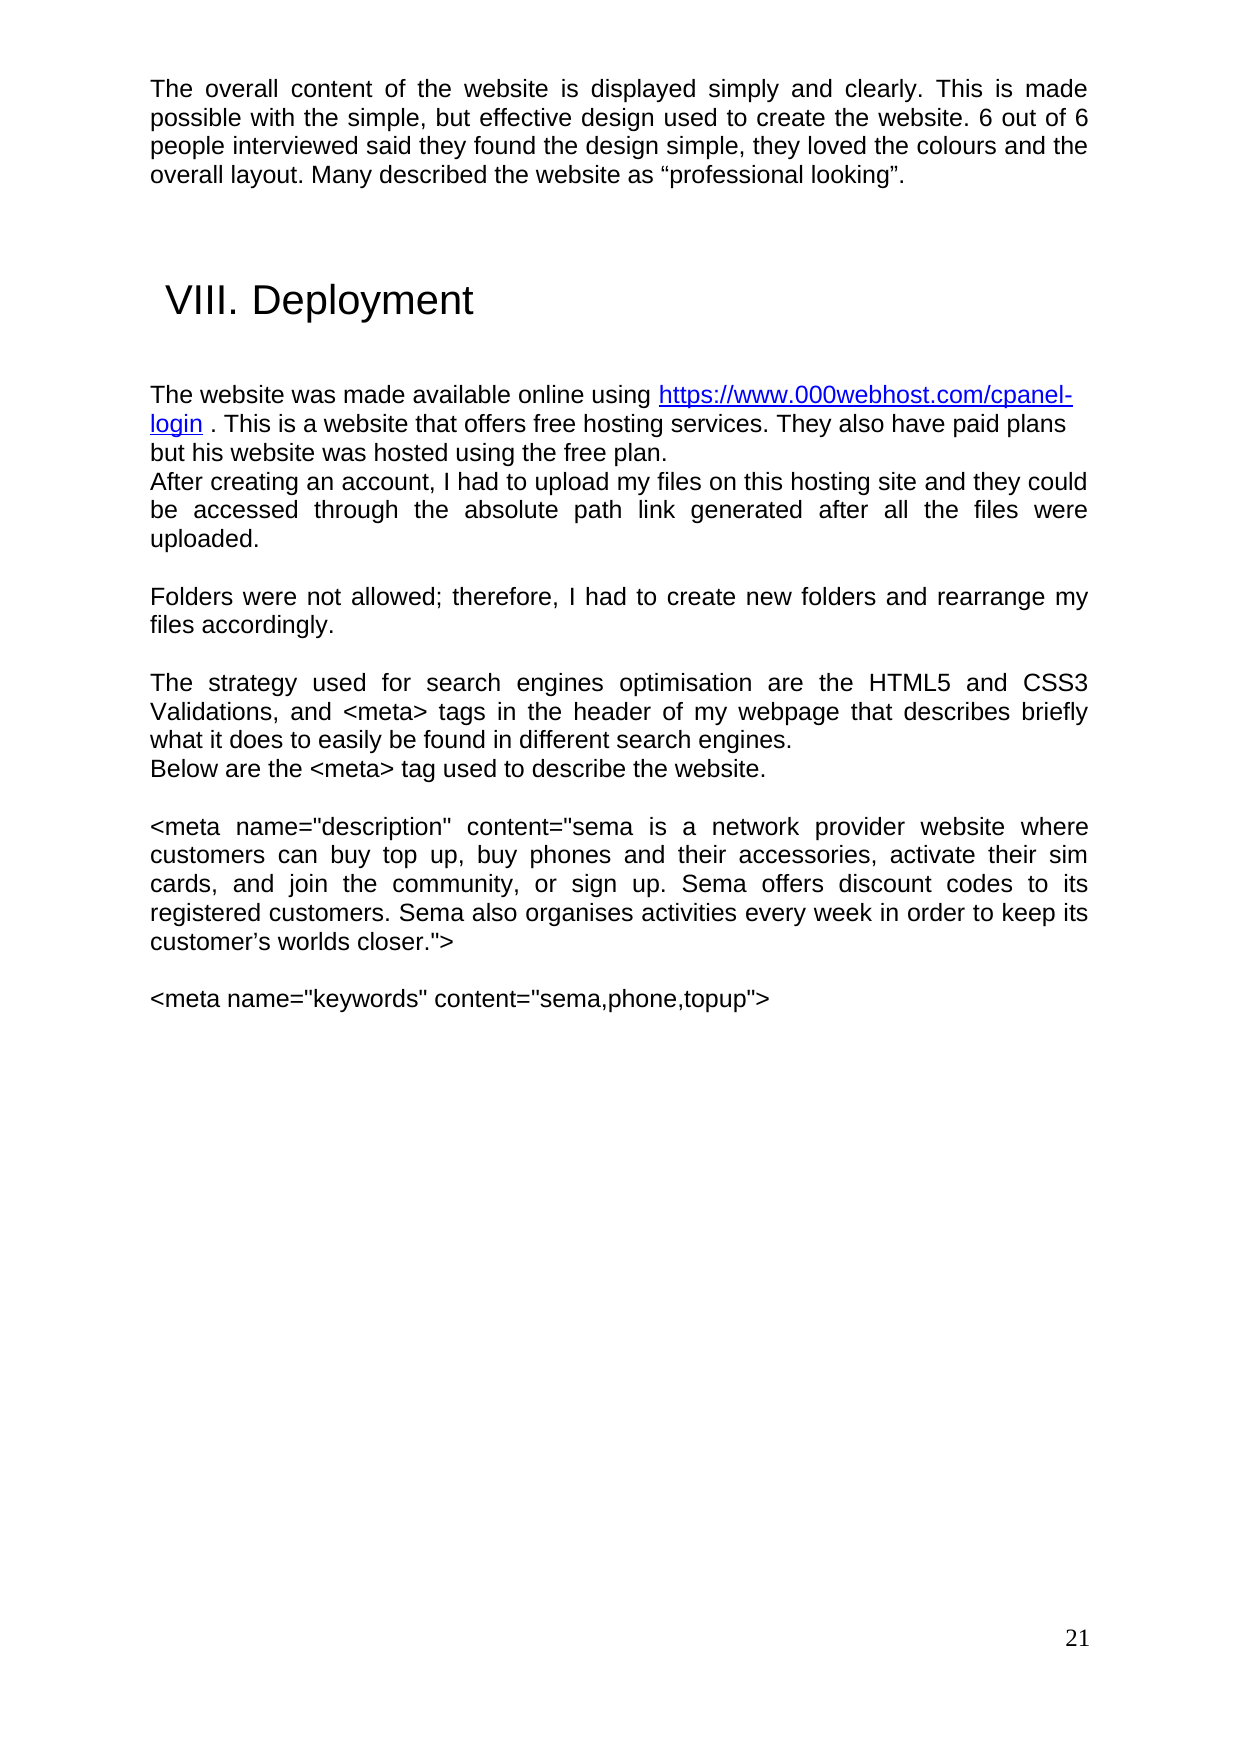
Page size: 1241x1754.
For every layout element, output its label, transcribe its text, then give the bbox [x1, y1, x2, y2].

subtitle Deployment [165, 275, 1090, 323]
text Below are the <meta> tag used to describe the website. [150, 754, 1090, 783]
text The overall content of the website is displayed simply and clearly. This is made possible with the simple, but effective design used to create the website. 6 out of 6 people interviewed said they found the design simple, they loved the colours and the overall layout. Many described the website as “professional looking”. [150, 74, 1090, 189]
text <meta name="description" content="sema is a network provider website where customers can buy top up, buy phones and their accessories, activate their sim cards, and join the community, or sign up. Sema offers discount codes to its registered customers. Sema also organises activities every week in order to keep its customer’s worlds closer."> [150, 812, 1090, 956]
text The strategy used for search engines optimisation are the HTML5 and CSS3 Validations, and <meta> tags in the header of my webpage that describes briefly what it does to easily be found in different search engines. [150, 668, 1090, 754]
text <meta name="keywords" content="sema,phone,topup"> [150, 984, 1090, 1013]
text The website was made available online using https://www.000webhost.com/cpanel-login . This is a website that offers free hosting services. They also have paid plans but his website was hosted using the free plan. [150, 381, 1090, 467]
text Folders were not allowed; therefore, I had to create new folders and rearrange my files accordingly. [150, 582, 1090, 639]
text After creating an account, I had to upload my files on this hosting site and they could be accessed through the absolute path link generated after all the files were uploaded. [150, 467, 1090, 553]
